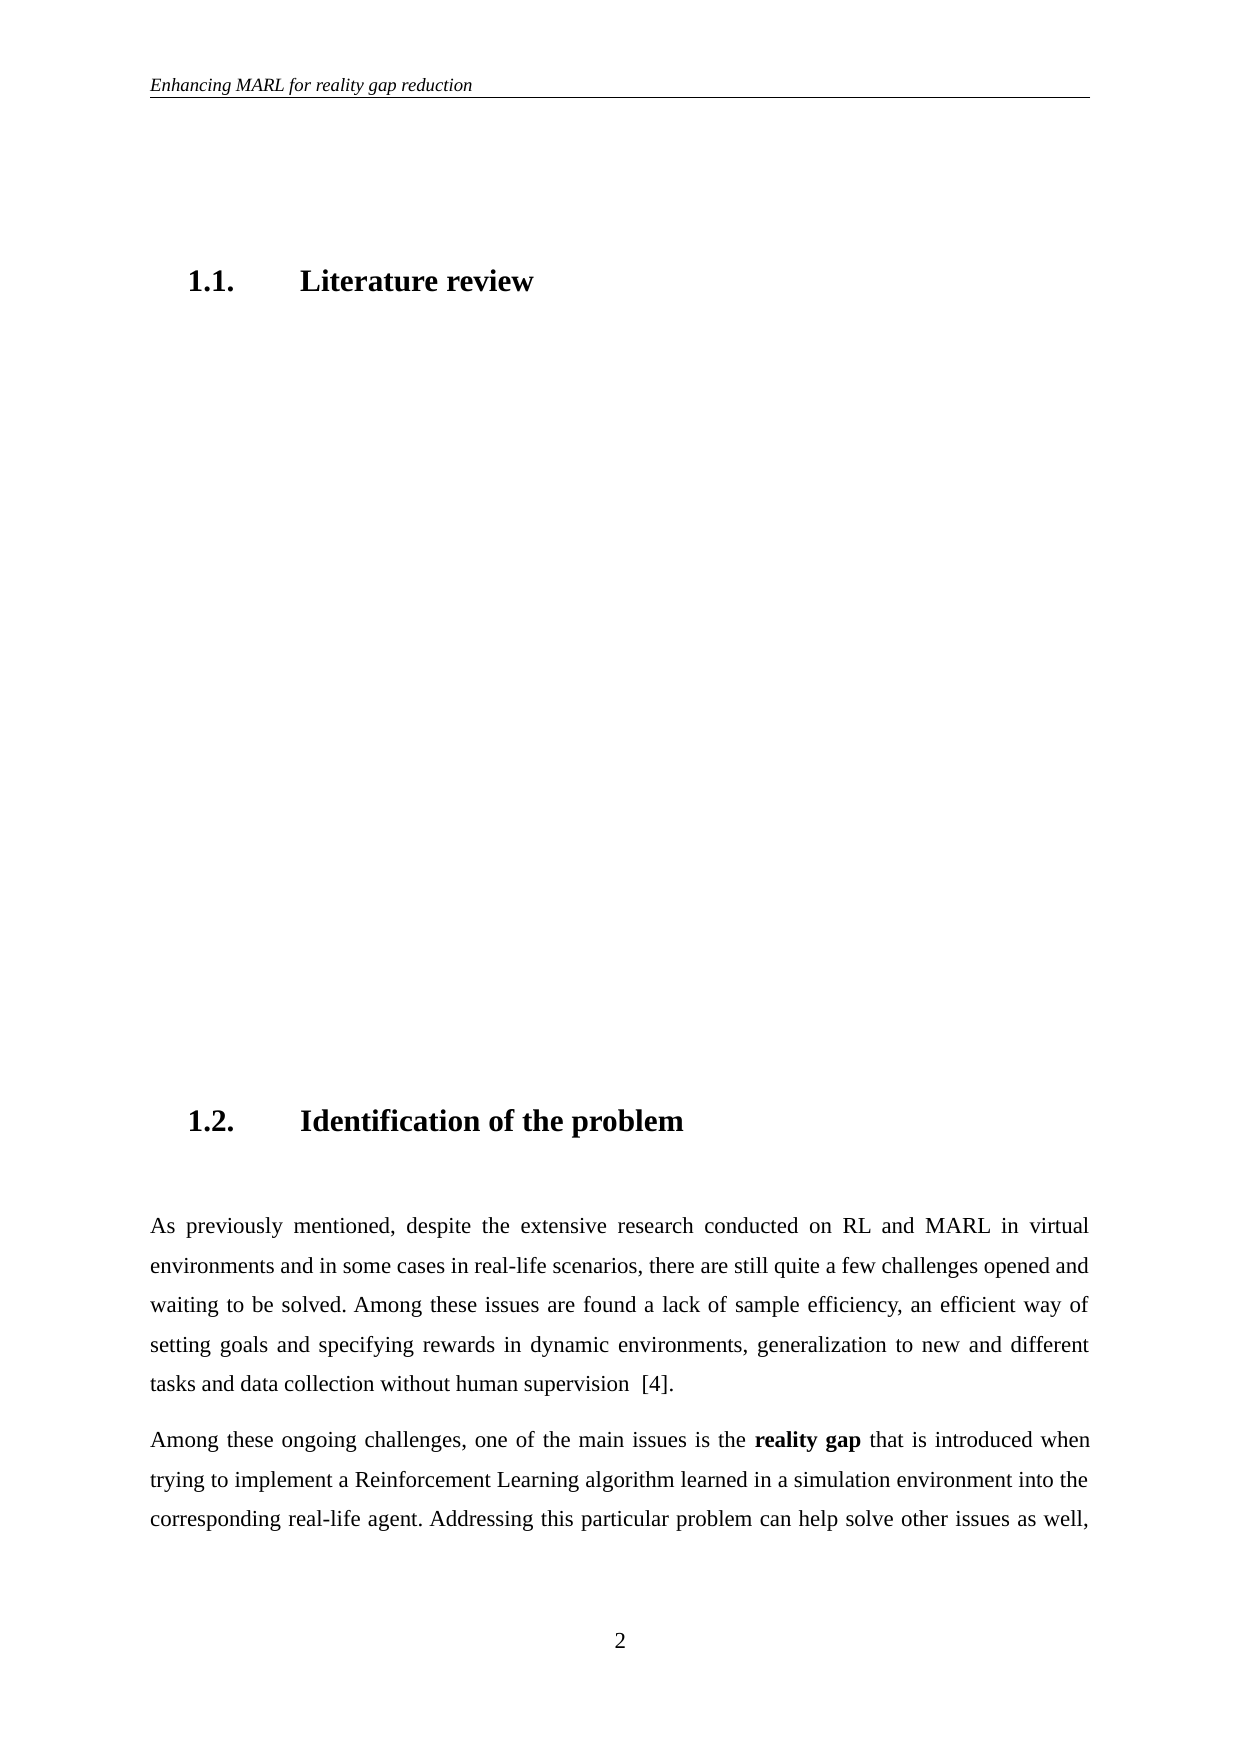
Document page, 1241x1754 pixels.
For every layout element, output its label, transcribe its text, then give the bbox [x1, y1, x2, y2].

text As previously mentioned, despite the extensive research conducted on RL and MARL in virtual environments and in some cases in real-life scenarios, there are still quite a few challenges opened and waiting to be solved. Among these issues are found a lack of sample efficiency, an efficient way of setting goals and specifying rewards in dynamic environments, generalization to new and different tasks and data collection without human supervision [4]. [150, 1212, 1090, 1396]
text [150, 1426, 1090, 1532]
subtitle Literature review [187, 262, 1090, 298]
subtitle Identification of the problem [187, 1102, 1090, 1138]
